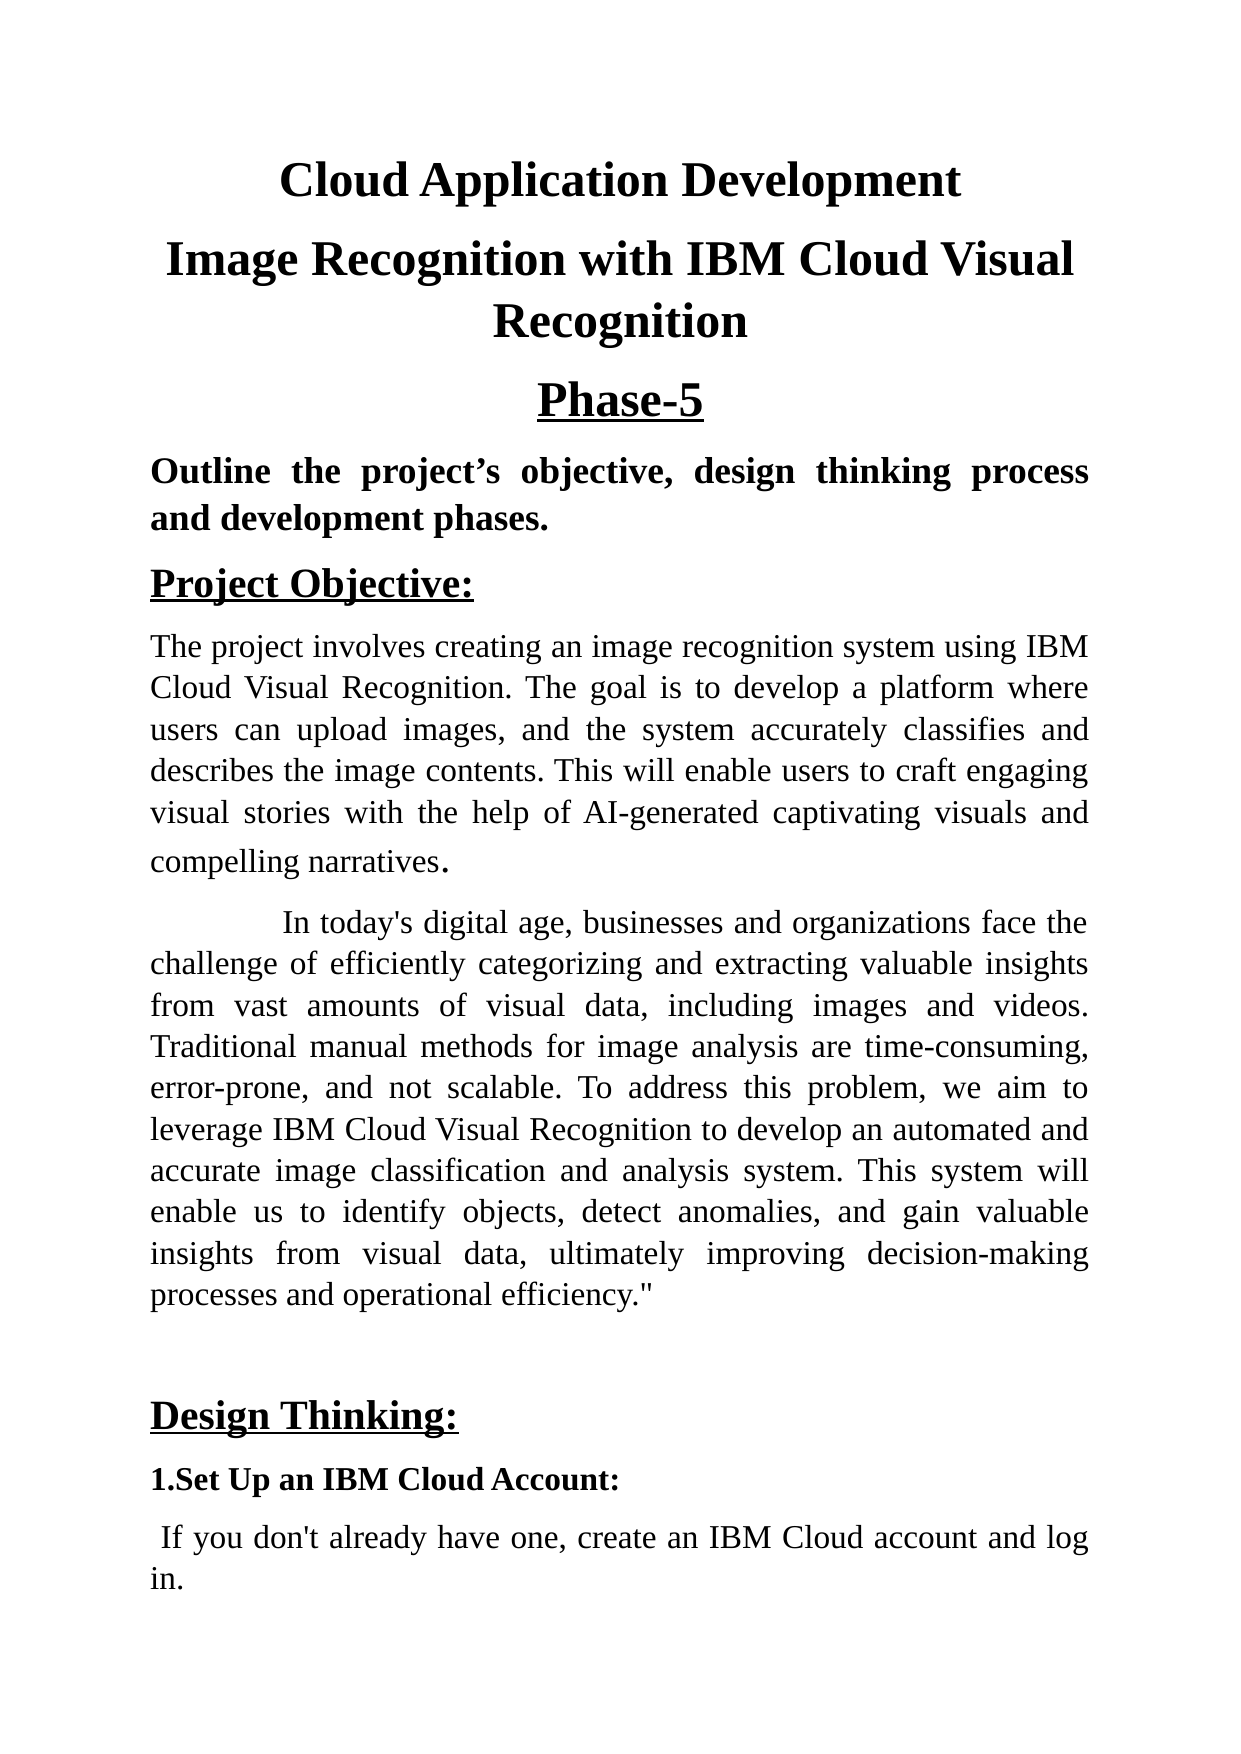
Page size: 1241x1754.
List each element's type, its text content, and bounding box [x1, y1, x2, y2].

text Image Recognition with IBM Cloud Visual Recognition [150, 229, 1090, 348]
text Cloud Application Development [150, 150, 1090, 207]
text Phase-5 [150, 369, 1090, 427]
text 1.Set Up an IBM Cloud Account: [150, 1459, 1090, 1497]
text The project involves creating an image recognition system using IBM Cloud Visual Recognition. The goal is to develop a platform where users can upload images, and the system accurately classifies and describes the image contents. This will enable users to craft engaging visual stories with the help of AI-generated captivating visuals and compelling narratives. [150, 626, 1090, 882]
text Design Thinking: [150, 1391, 1090, 1438]
text In today's digital age, businesses and organizations face the challenge of efficiently categorizing and extracting valuable insights from vast amounts of visual data, including images and videos. Traditional manual methods for image analysis are time-consuming, error-prone, and not scalable. To address this problem, we aim to leverage IBM Cloud Visual Recognition to develop an automated and accurate image classification and analysis system. This system will enable us to identify objects, detect anomalies, and gain valuable insights from visual data, ultimately improving decision-making processes and operational efficiency." [150, 902, 1090, 1313]
text If you don't already have one, create an IBM Cloud account and log in. [150, 1517, 1090, 1597]
text Outline the project’s objective, design thinking process and development phases. [150, 448, 1090, 538]
text Project Objective: [150, 558, 1090, 606]
